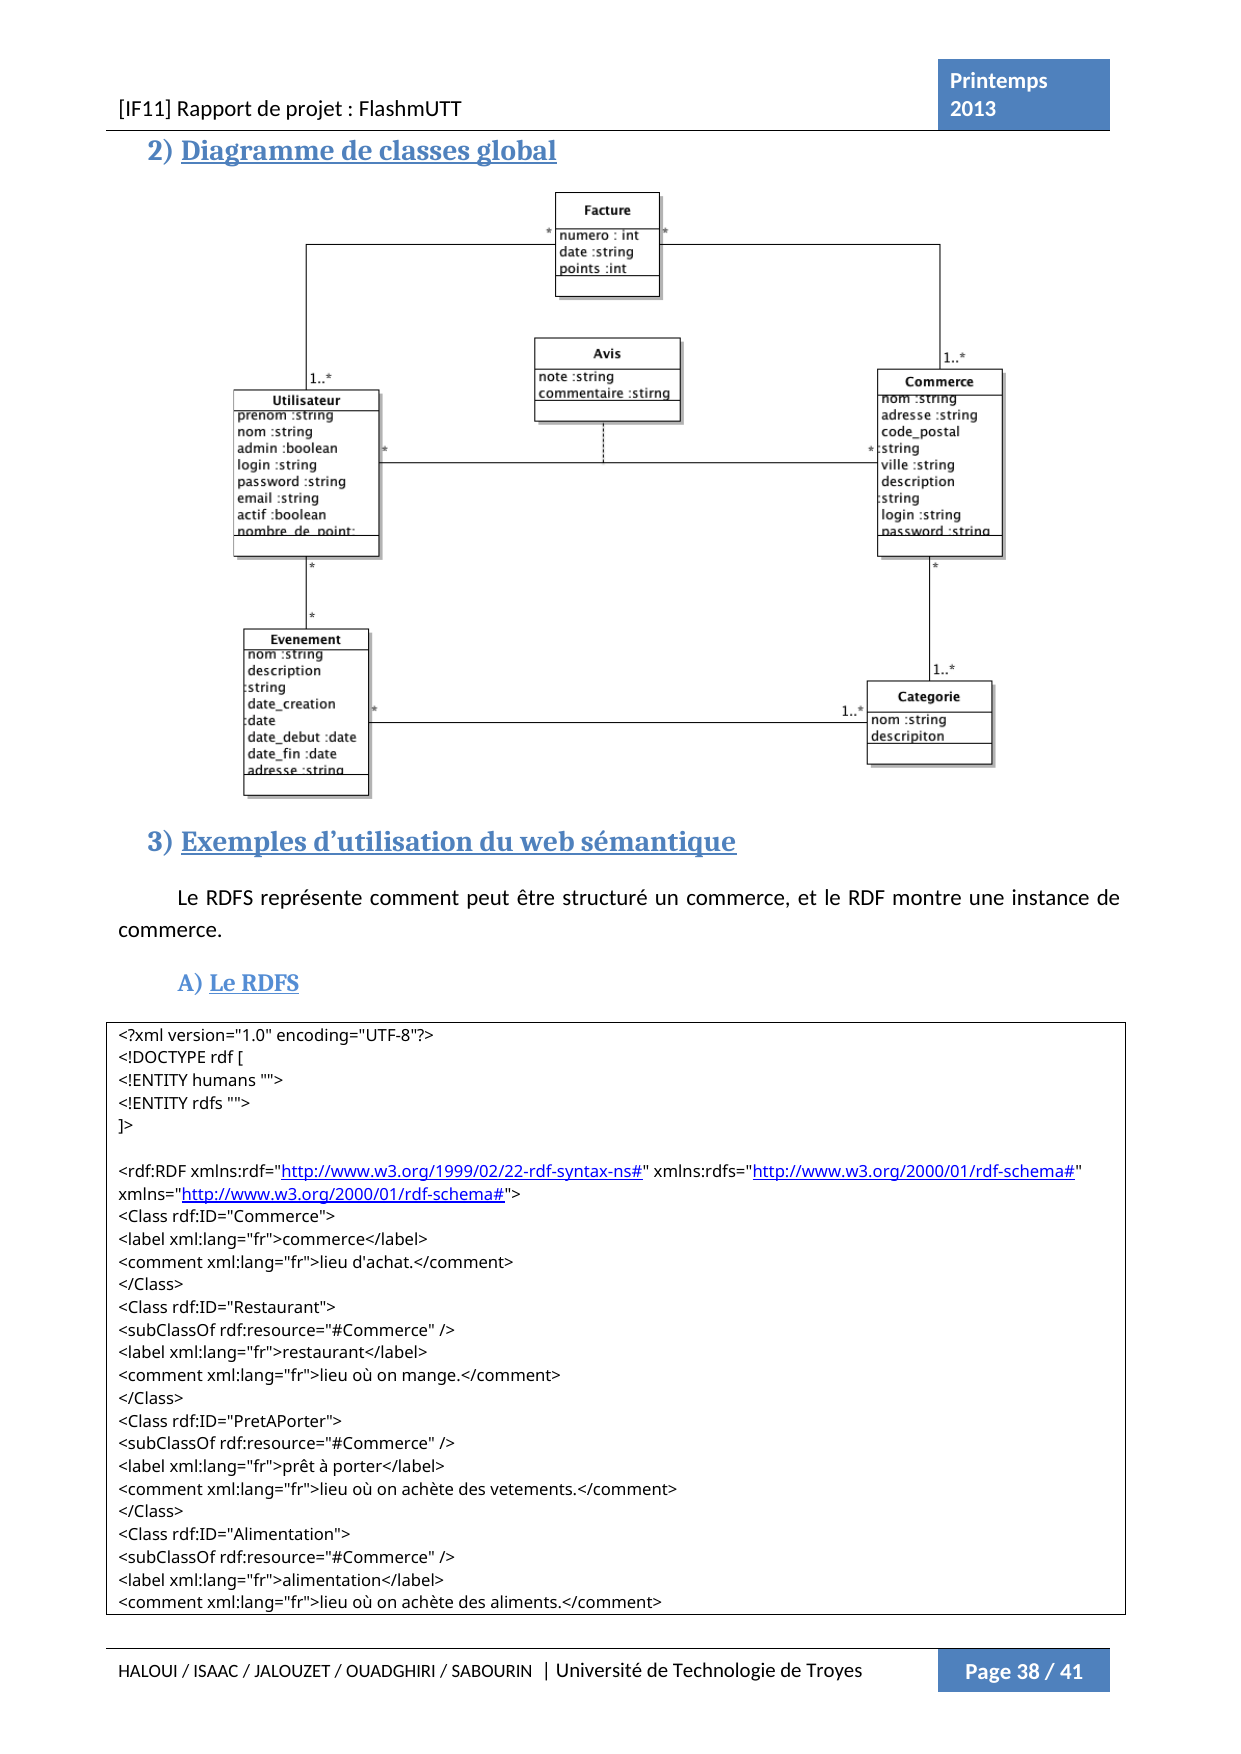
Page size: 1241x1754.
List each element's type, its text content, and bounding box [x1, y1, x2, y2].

subtitle Diagramme de classes global [148, 134, 1122, 167]
subtitle Le RDFS [177, 968, 1122, 997]
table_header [107, 1023, 1125, 1614]
text Le RDFS représente comment peut être structuré un commerce, et le RDF montre une instance de commerce. [118, 883, 1122, 943]
subtitle Exemples d’utilisation du web sémantique [148, 825, 1122, 858]
picture [233, 192, 1007, 800]
